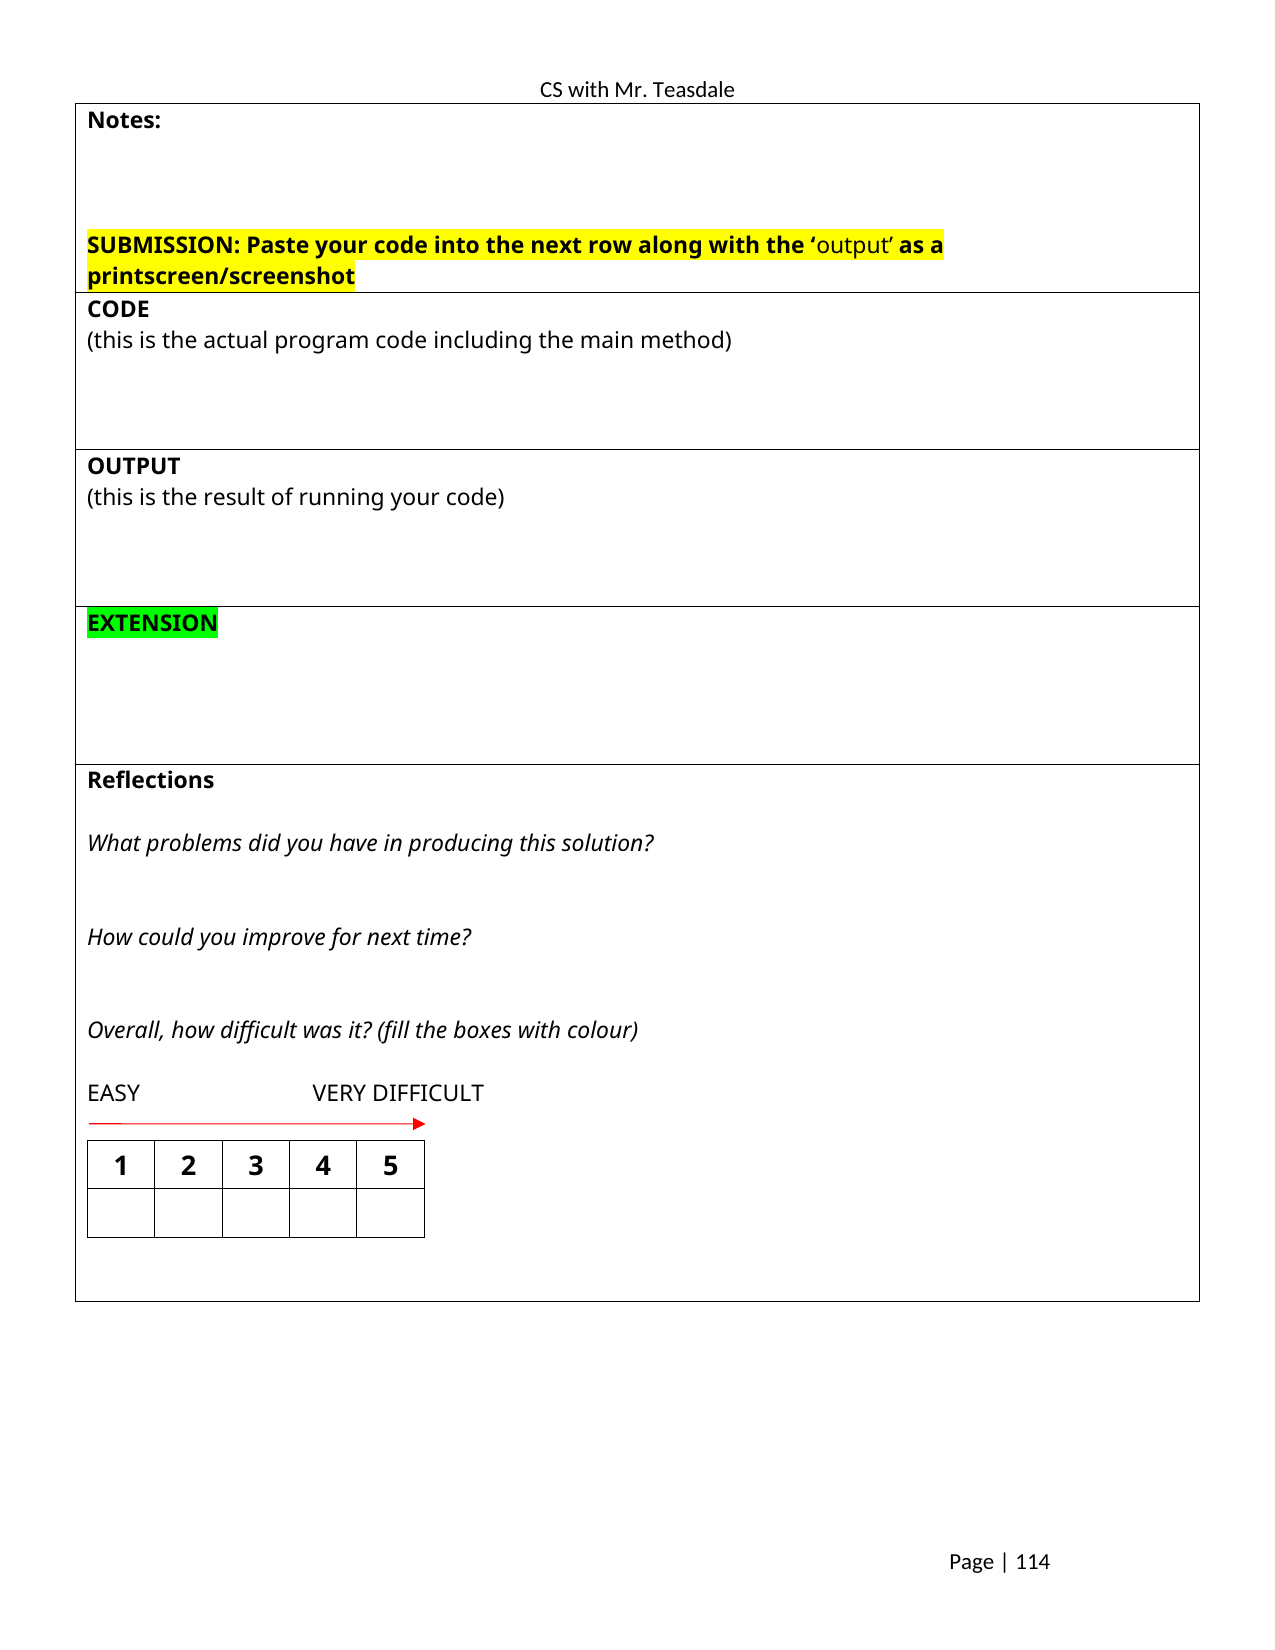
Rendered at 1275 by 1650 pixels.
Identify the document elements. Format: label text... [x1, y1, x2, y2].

table_cell OUTPUT (this is the result of running your code) [76, 450, 1199, 606]
table_cell CODE (this is the actual program code including the main method) [76, 293, 1199, 449]
table_cell Reflections What problems did you have in producing this solution? How could you improve for next time? Overall, how difficult was it? (fill the boxes with colour) EASY VERY DIFFICULT [76, 765, 1199, 1301]
table_header Notes: SUBMISSION: Paste your code into the next row along with the ‘output’ as a printscreen/screenshot [76, 104, 1199, 292]
table_cell EXTENSION [76, 607, 1199, 763]
